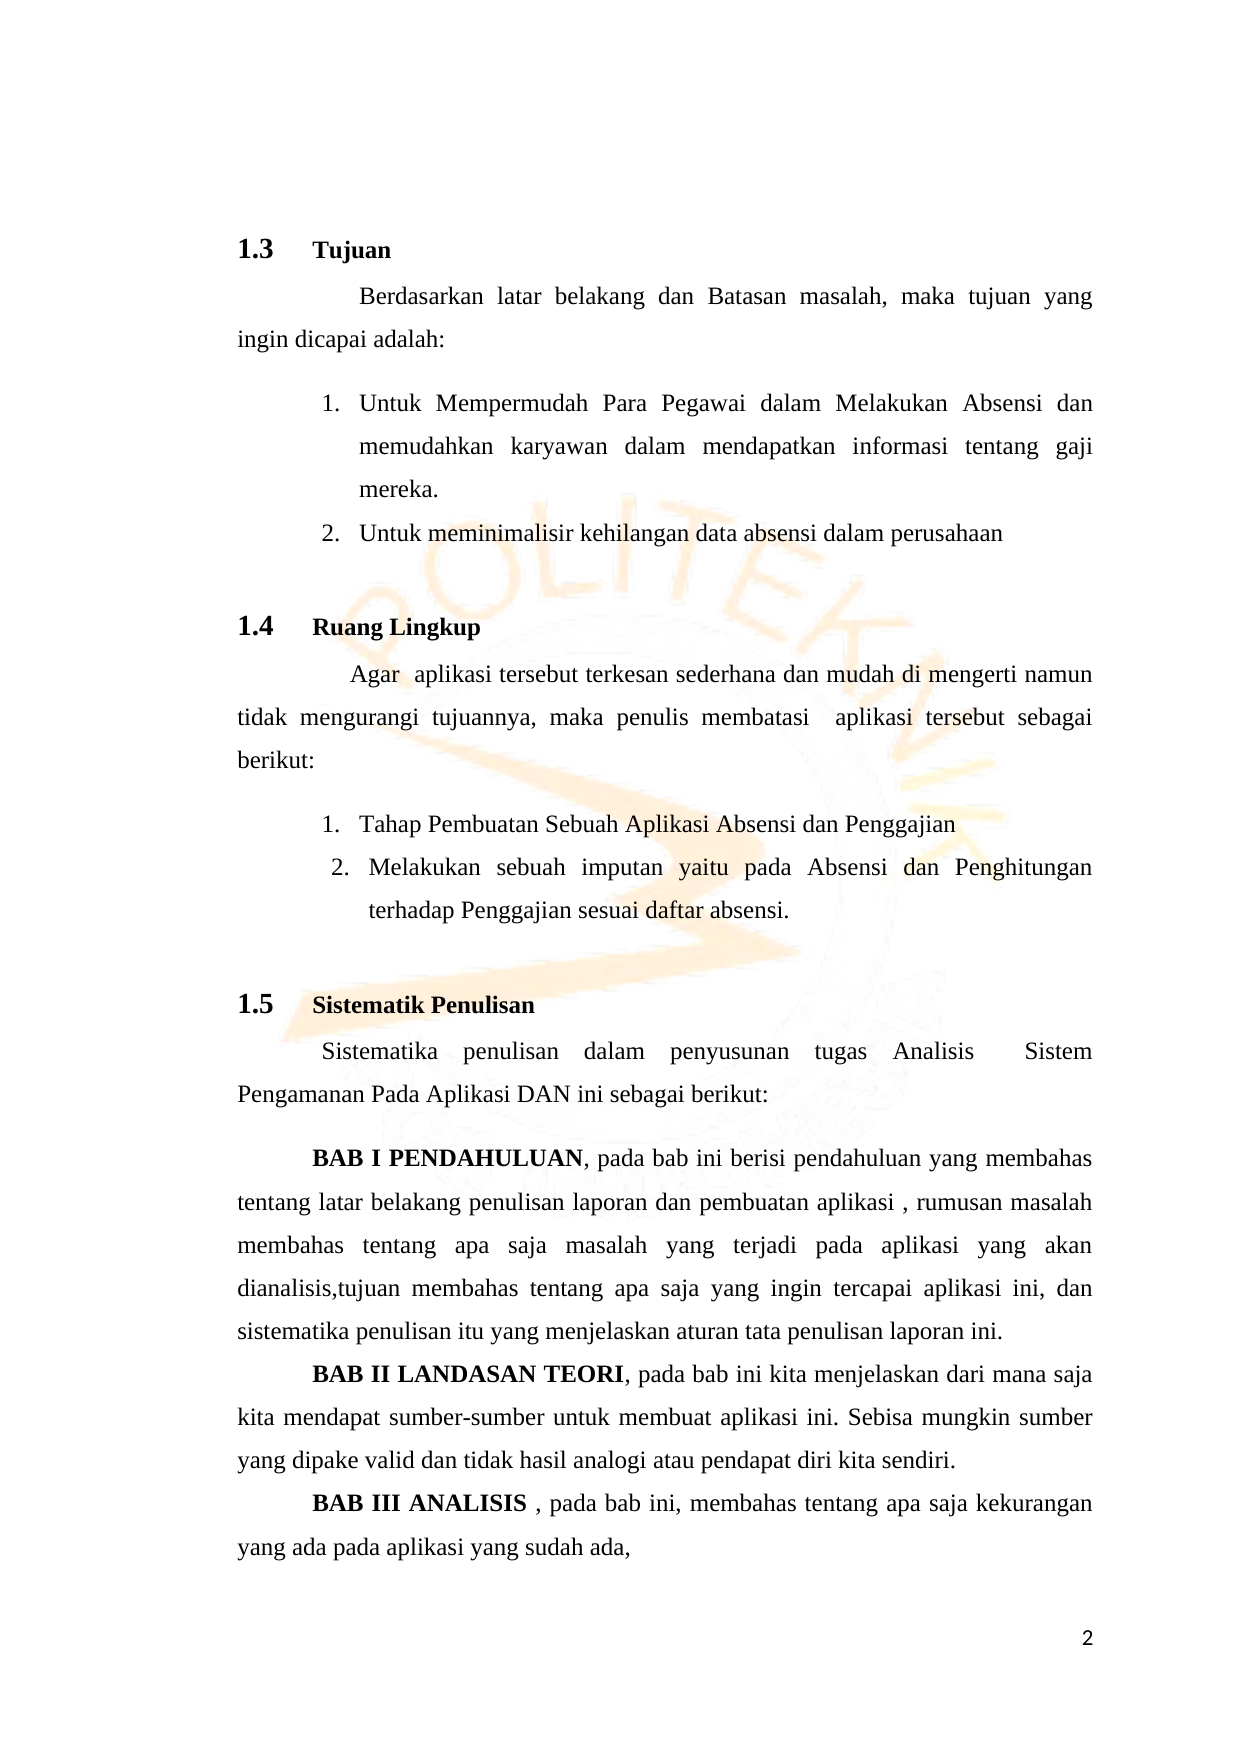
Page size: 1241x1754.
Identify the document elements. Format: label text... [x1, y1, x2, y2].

list BAB I PENDAHULUAN, pada bab ini berisi pendahuluan yang membahas tentang latar belakang penulisan laporan dan pembuatan aplikasi , rumusan masalah membahas tentang apa saja masalah yang terjadi pada aplikasi yang akan dianalisis,tujuan membahas tentang apa saja yang ingin tercapai aplikasi ini, dan sistematika penulisan itu yang menjelaskan aturan tata penulisan laporan ini. [237, 1143, 1093, 1345]
text Sistematika penulisan dalam penyusunan tugas Analisis Sistem Pengamanan Pada Aplikasi DAN ini sebagai berikut: [237, 1036, 1093, 1108]
list Tahap Pembuatan Sebuah Aplikasi Absensi dan Penggajian [321, 809, 1093, 838]
list BAB III ANALISIS , pada bab ini, membahas tentang apa saja kekurangan yang ada pada aplikasi yang sudah ada, [237, 1488, 1093, 1560]
list Melakukan sebuah imputan yaitu pada Absensi dan Penghitungan terhadap Penggajian sesuai daftar absensi. [331, 852, 1093, 924]
subtitle Tujuan [237, 231, 1093, 264]
subtitle Ruang Lingkup [237, 608, 1093, 642]
text Agar aplikasi tersebut terkesan sederhana dan mudah di mengerti namun tidak mengurangi tujuannya, maka penulis membatasi aplikasi tersebut sebagai berikut: [237, 659, 1093, 774]
list Untuk meminimalisir kehilangan data absensi dalam perusahaan [321, 518, 1093, 546]
text Berdasarkan latar belakang dan Batasan masalah, maka tujuan yang ingin dicapai adalah: [237, 281, 1093, 353]
subtitle Sistematik Penulisan [237, 986, 1093, 1019]
list BAB II LANDASAN TEORI, pada bab ini kita menjelaskan dari mana saja kita mendapat sumber-sumber untuk membuat aplikasi ini. Sebisa mungkin sumber yang dipake valid dan tidak hasil analogi atau pendapat diri kita sendiri. [237, 1359, 1093, 1474]
list Untuk Mempermudah Para Pegawai dalam Melakukan Absensi dan memudahkan karyawan dalam mendapatkan informasi tentang gaji mereka. [321, 388, 1093, 503]
